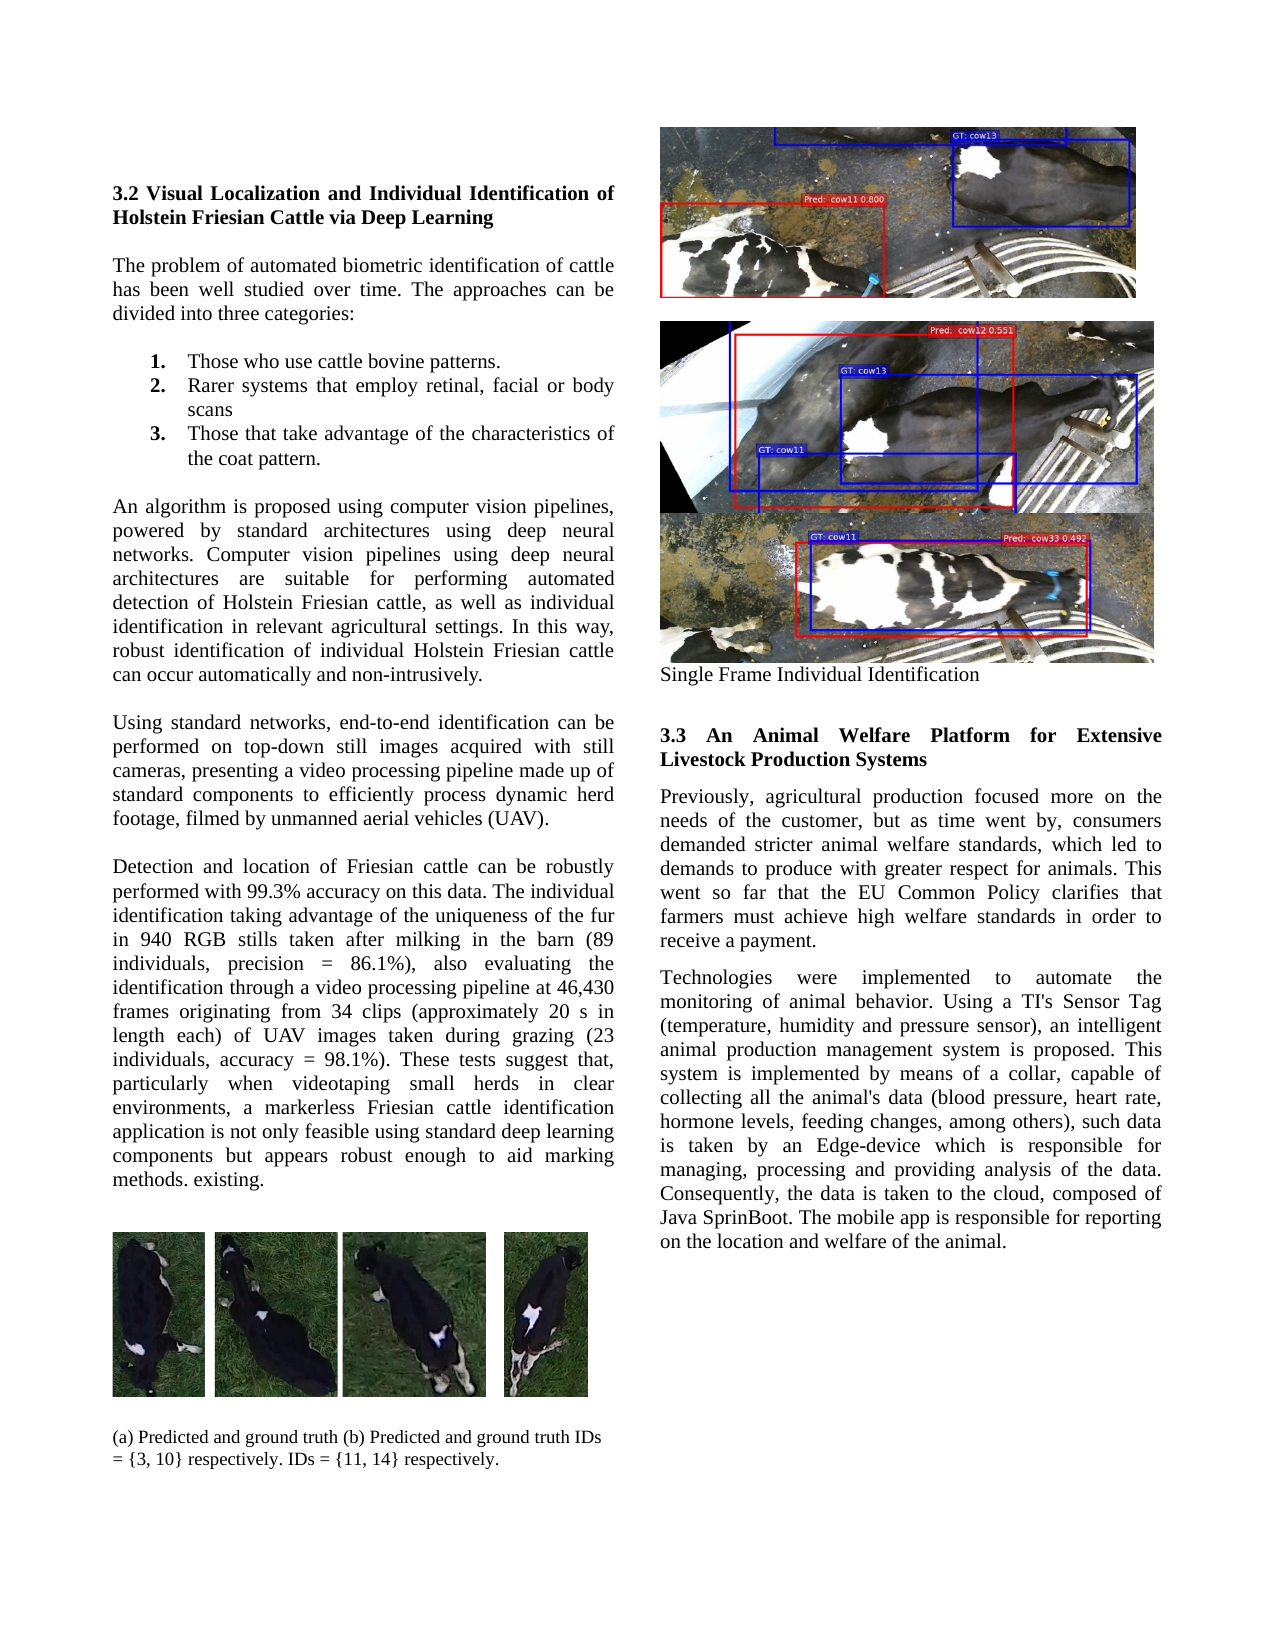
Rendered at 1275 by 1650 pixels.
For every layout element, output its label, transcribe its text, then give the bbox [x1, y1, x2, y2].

subtitle 3.2 Visual Localization and Individual Identification of Holstein Friesian Cattle via Deep Learning [112, 181, 615, 229]
text Previously, agricultural production focused more on the needs of the customer, but as time went by, consumers demanded stricter animal welfare standards, which led to demands to produce with greater respect for animals. This went so far that the EU Common Policy clarifies that farmers must achieve high welfare standards in order to receive a payment. [660, 784, 1162, 952]
picture [342, 1232, 588, 1397]
picture [660, 127, 1136, 298]
text Single Frame Individual Identification [660, 662, 1162, 686]
text The problem of automated biometric identification of cattle has been well studied over time. The approaches can be divided into three categories: [112, 253, 615, 325]
picture [112, 1232, 338, 1397]
list Those that take advantage of the characteristics of the coat pattern. [150, 421, 615, 469]
text Using standard networks, end-to-end identification can be performed on top-down still images acquired with still cameras, presenting a video processing pipeline made up of standard components to efficiently process dynamic herd footage, filmed by unmanned aerial vehicles (UAV). [112, 710, 615, 830]
text Detection and location of Friesian cattle can be robustly performed with 99.3% accuracy on this data. The individual identification taking advantage of the uniqueness of the fur in 940 RGB stills taken after milking in the barn (89 individuals, precision = 86.1%), also evaluating the identification through a video processing pipeline at 46,430 frames originating from 34 clips (approximately 20 s in length each) of UAV images taken during grazing (23 individuals, accuracy = 98.1%). These tests suggest that, particularly when videotaping small herds in clear environments, a markerless Friesian cattle identification application is not only feasible using standard deep learning components but appears robust enough to aid marking methods. existing. [112, 854, 615, 1191]
text Technologies were implemented to automate the monitoring of animal behavior. Using a TI's Sensor Tag (temperature, humidity and pressure sensor), an intelligent animal production management system is proposed. This system is implemented by means of a collar, capable of collecting all the animal's data (blood pressure, heart rate, hormone levels, feeding changes, among others), such data is taken by an Edge-device which is responsible for managing, processing and providing analysis of the data. Consequently, the data is taken to the cloud, composed of Java SprinBoot. The mobile app is responsible for reporting on the location and welfare of the animal. [660, 964, 1162, 1253]
list Those who use cattle bovine patterns. [150, 349, 615, 373]
text (a) Predicted and ground truth (b) Predicted and ground truth IDs = {3, 10} respectively. IDs = {11, 14} respectively. [112, 1426, 615, 1469]
text 3.3 An Animal Welfare Platform for Extensive Livestock Production Systems [660, 723, 1162, 771]
list Rarer systems that employ retinal, facial or body scans [150, 373, 615, 421]
text An algorithm is proposed using computer vision pipelines, powered by standard architectures using deep neural networks. Computer vision pipelines using deep neural architectures are suitable for performing automated detection of Holstein Friesian cattle, as well as individual identification in relevant agricultural settings. In this way, robust identification of individual Holstein Friesian cattle can occur automatically and non-intrusively. [112, 493, 615, 686]
picture [660, 321, 1154, 663]
